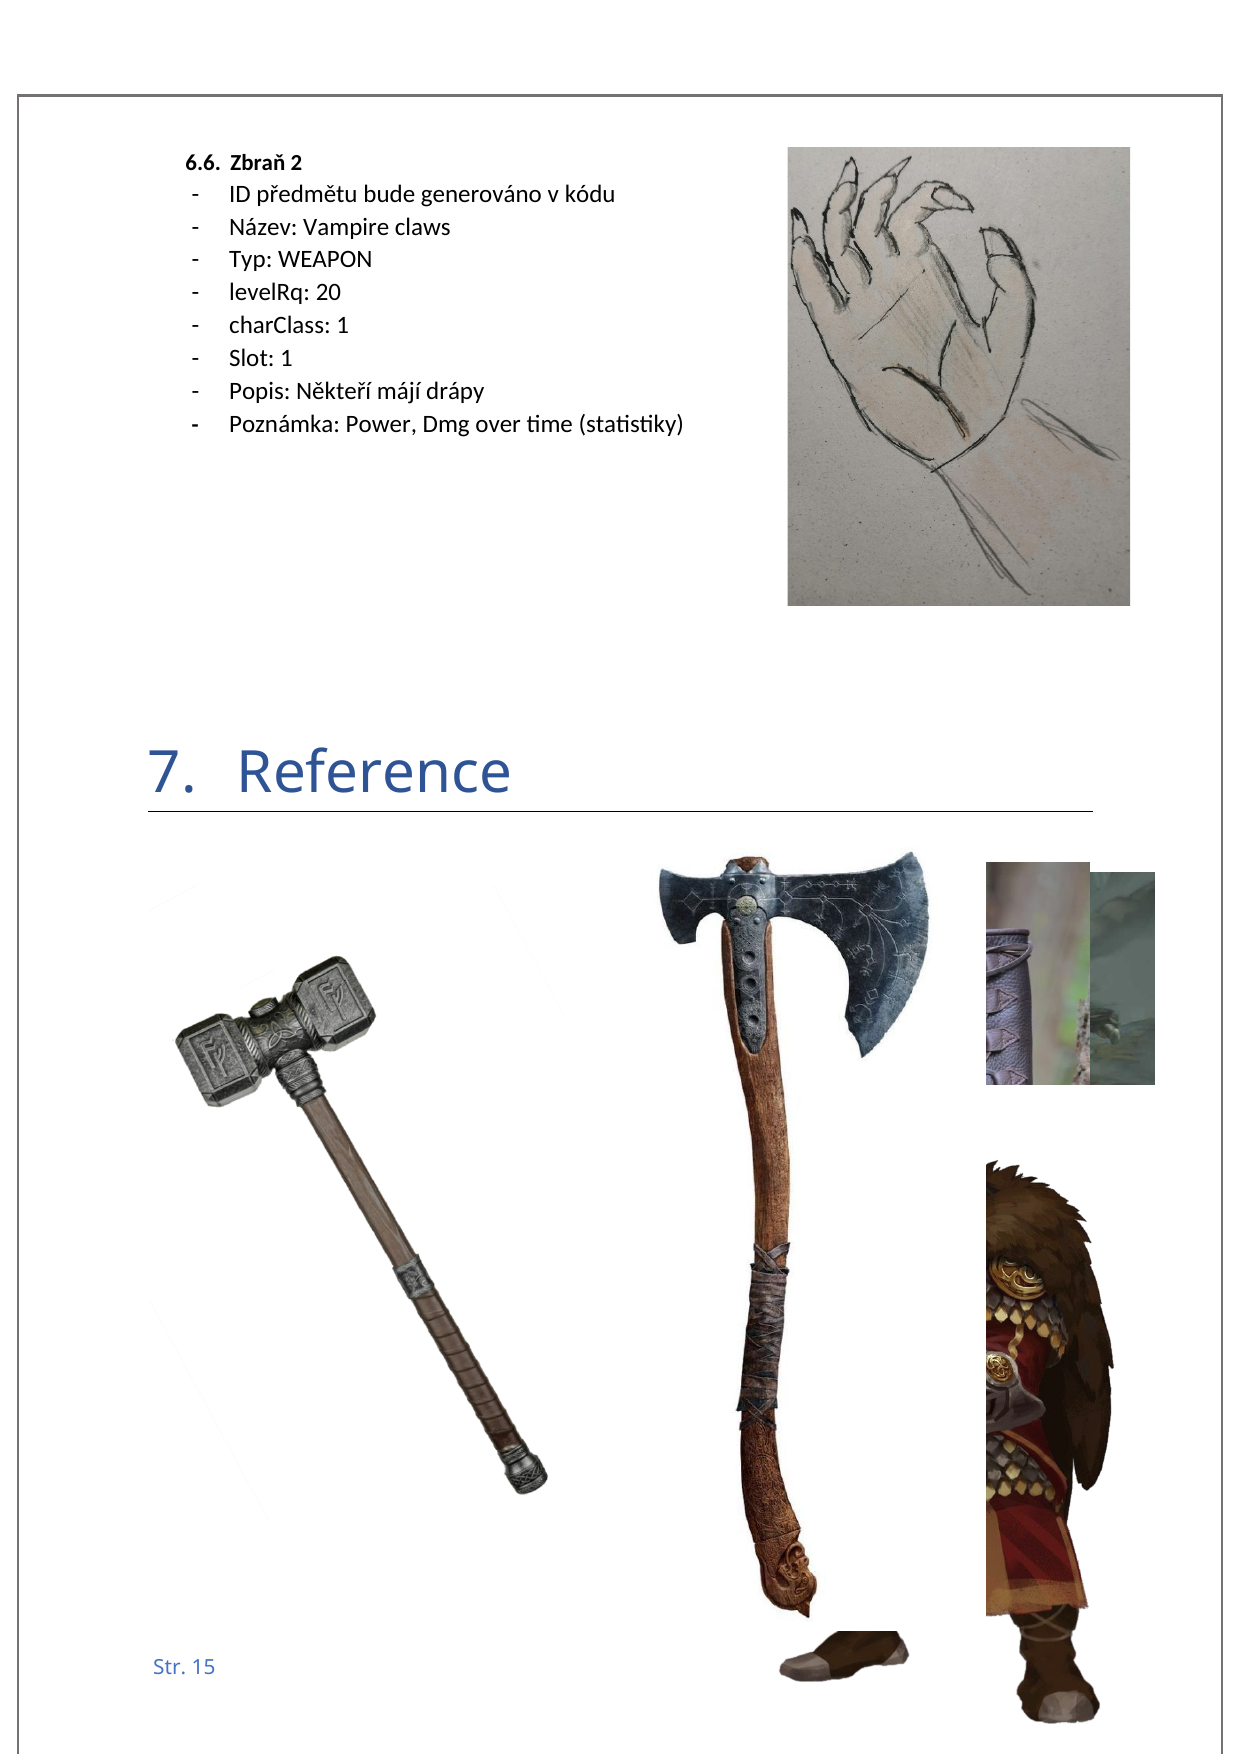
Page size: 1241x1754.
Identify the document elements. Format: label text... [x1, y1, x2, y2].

text Reference [148, 730, 1093, 811]
list Název: Vampire claws [191, 211, 1093, 241]
list Popis: Někteří májí drápy [191, 375, 1093, 406]
list Poznámka: Power, Dmg over time (statistiky) [191, 408, 1093, 439]
list Slot: 1 [191, 342, 1093, 373]
list Zbraň 2 [185, 148, 1093, 176]
list levelRq: 20 [191, 277, 1093, 307]
list charClass: 1 [191, 309, 1093, 340]
list ID předmětu bude generováno v kódu [191, 178, 1093, 208]
picture [147, 835, 1192, 1752]
list Typ: WEAPON [191, 244, 1093, 274]
